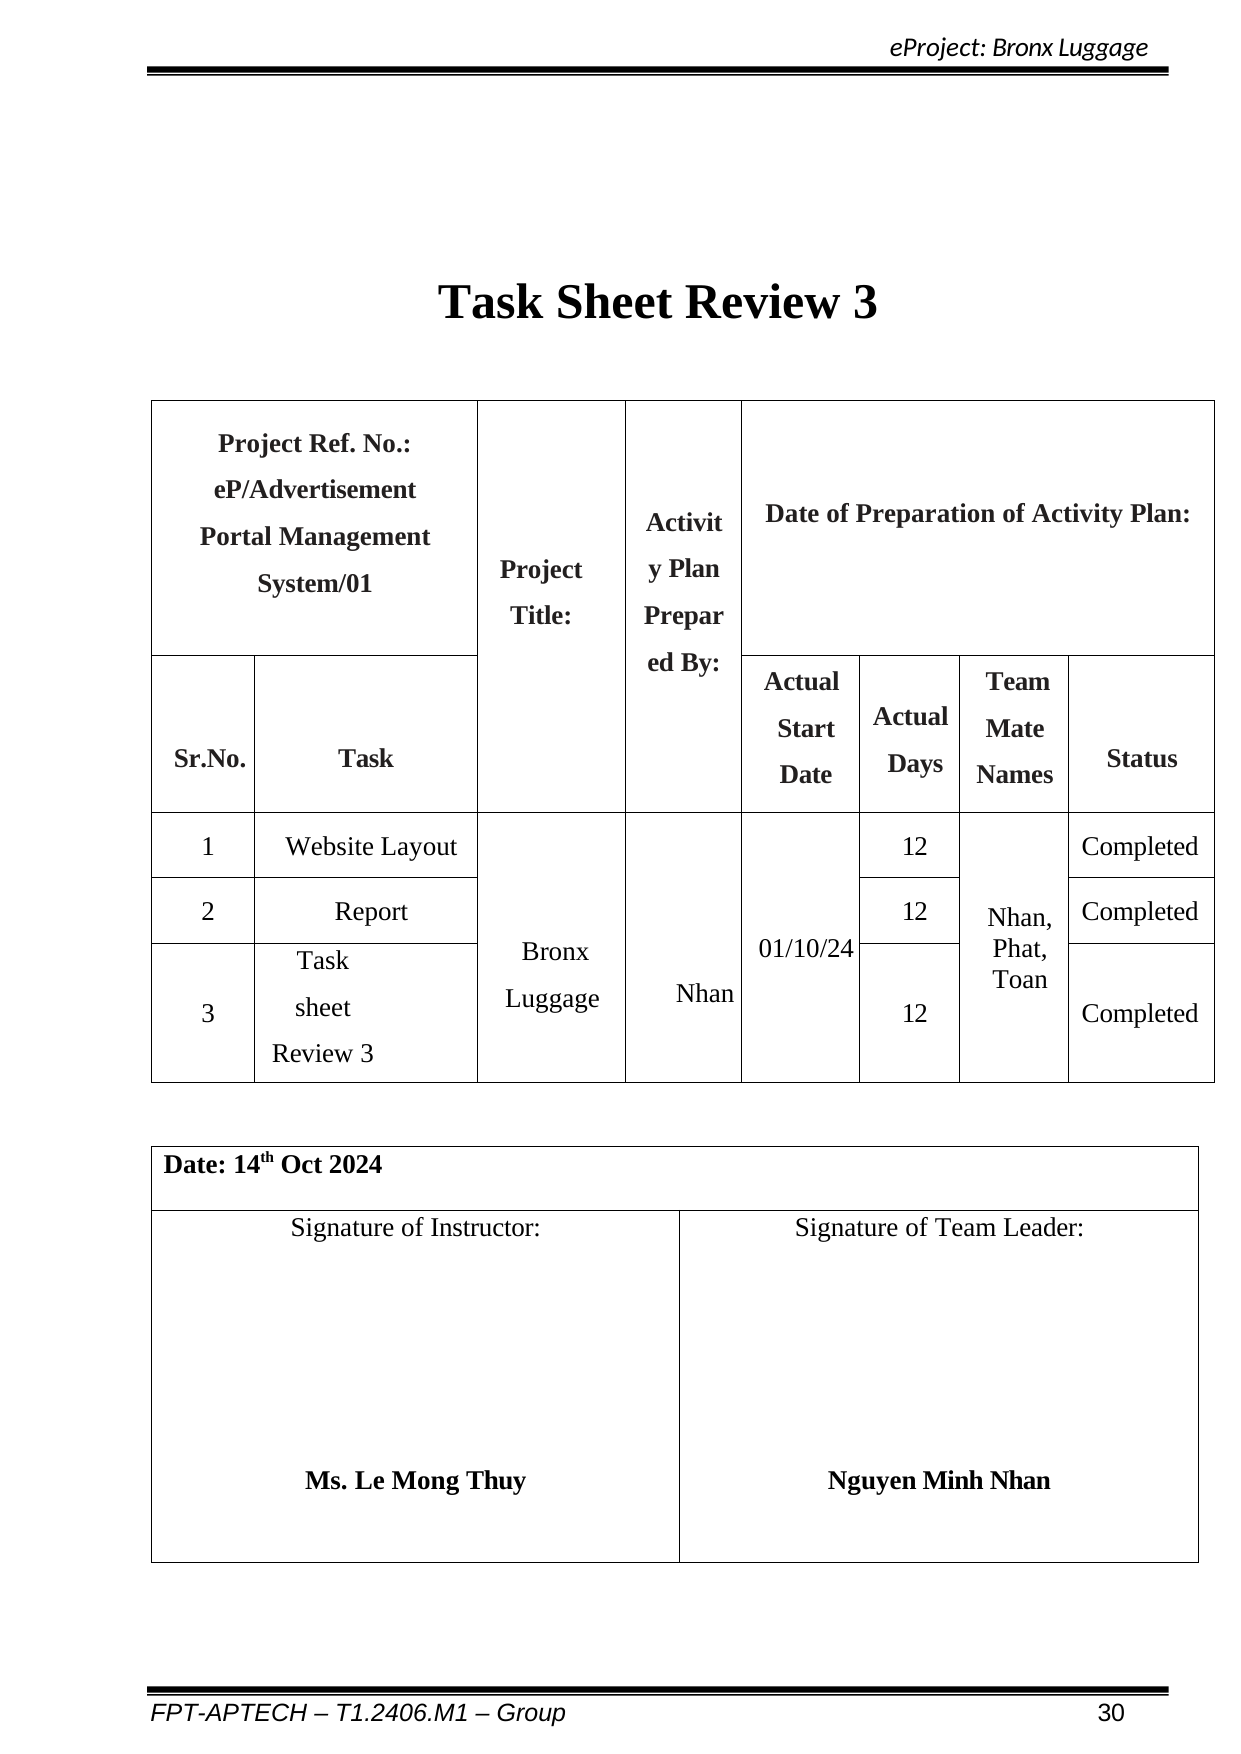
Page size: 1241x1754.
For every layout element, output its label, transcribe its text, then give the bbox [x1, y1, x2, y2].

table_header Date of Preparation of Activity Plan: [742, 401, 1214, 655]
table_cell Nhan, Phat, Toan [960, 813, 1068, 1082]
table_cell Bronx Luggage [478, 813, 625, 1082]
table_header Activity Plan Prepared By: [626, 401, 741, 812]
table_cell Task [255, 656, 477, 812]
table_cell Actual Days [860, 656, 959, 812]
table_cell Sr.No. [152, 656, 254, 812]
table_cell Task sheet Review 3 [255, 944, 477, 1082]
subtitle Task Sheet Review 3 [194, 272, 1121, 329]
table_cell Team Mate Names [960, 656, 1068, 812]
table_cell Completed [1069, 813, 1214, 877]
table_cell 1 [152, 813, 254, 877]
table_header Project Title: [478, 401, 625, 812]
table_cell Signature of Team Leader: Nguyen Minh Nhan [680, 1211, 1198, 1562]
table_cell Status [1069, 656, 1214, 812]
table_cell 2 [152, 878, 254, 943]
table_cell Report [255, 878, 477, 943]
table_cell Actual Start Date [742, 656, 859, 812]
table_cell 12 [860, 878, 959, 943]
table_cell 3 [152, 944, 254, 1082]
table_cell Completed [1069, 944, 1214, 1082]
table_cell Website Layout [255, 813, 477, 877]
table_cell Completed [1069, 878, 1214, 943]
table_cell Signature of Instructor: Ms. Le Mong Thuy [152, 1211, 679, 1562]
table_header Project Ref. No.: eP/Advertisement Portal Management System/01 [152, 401, 477, 655]
table_header Date: 14th Oct 2024 [152, 1147, 1198, 1210]
table_cell 12 [860, 944, 959, 1082]
table_cell Nhan [626, 813, 741, 1082]
table_cell 01/10/24 [742, 813, 859, 1082]
table_cell 12 [860, 813, 959, 877]
